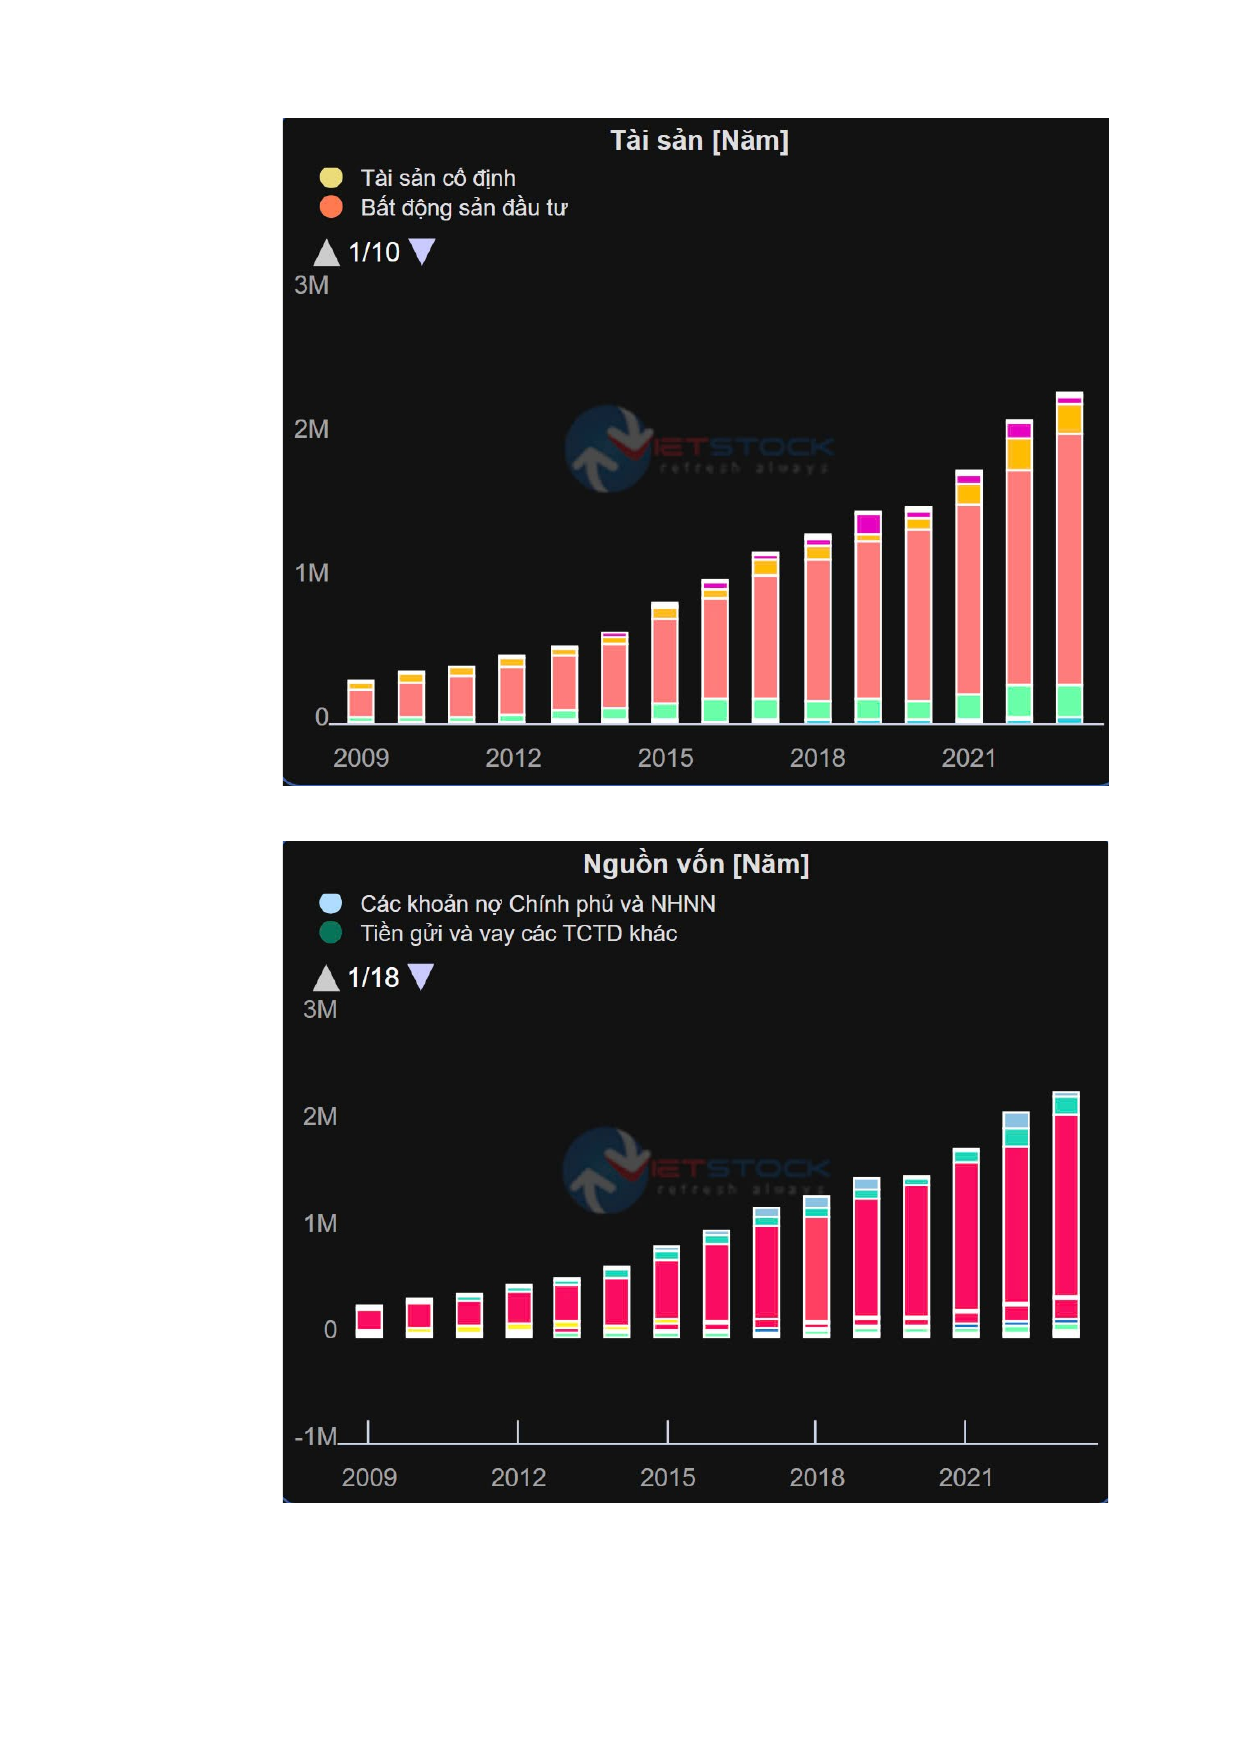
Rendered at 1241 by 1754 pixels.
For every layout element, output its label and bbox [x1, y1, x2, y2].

picture [282, 118, 1109, 786]
picture [282, 841, 1109, 1503]
